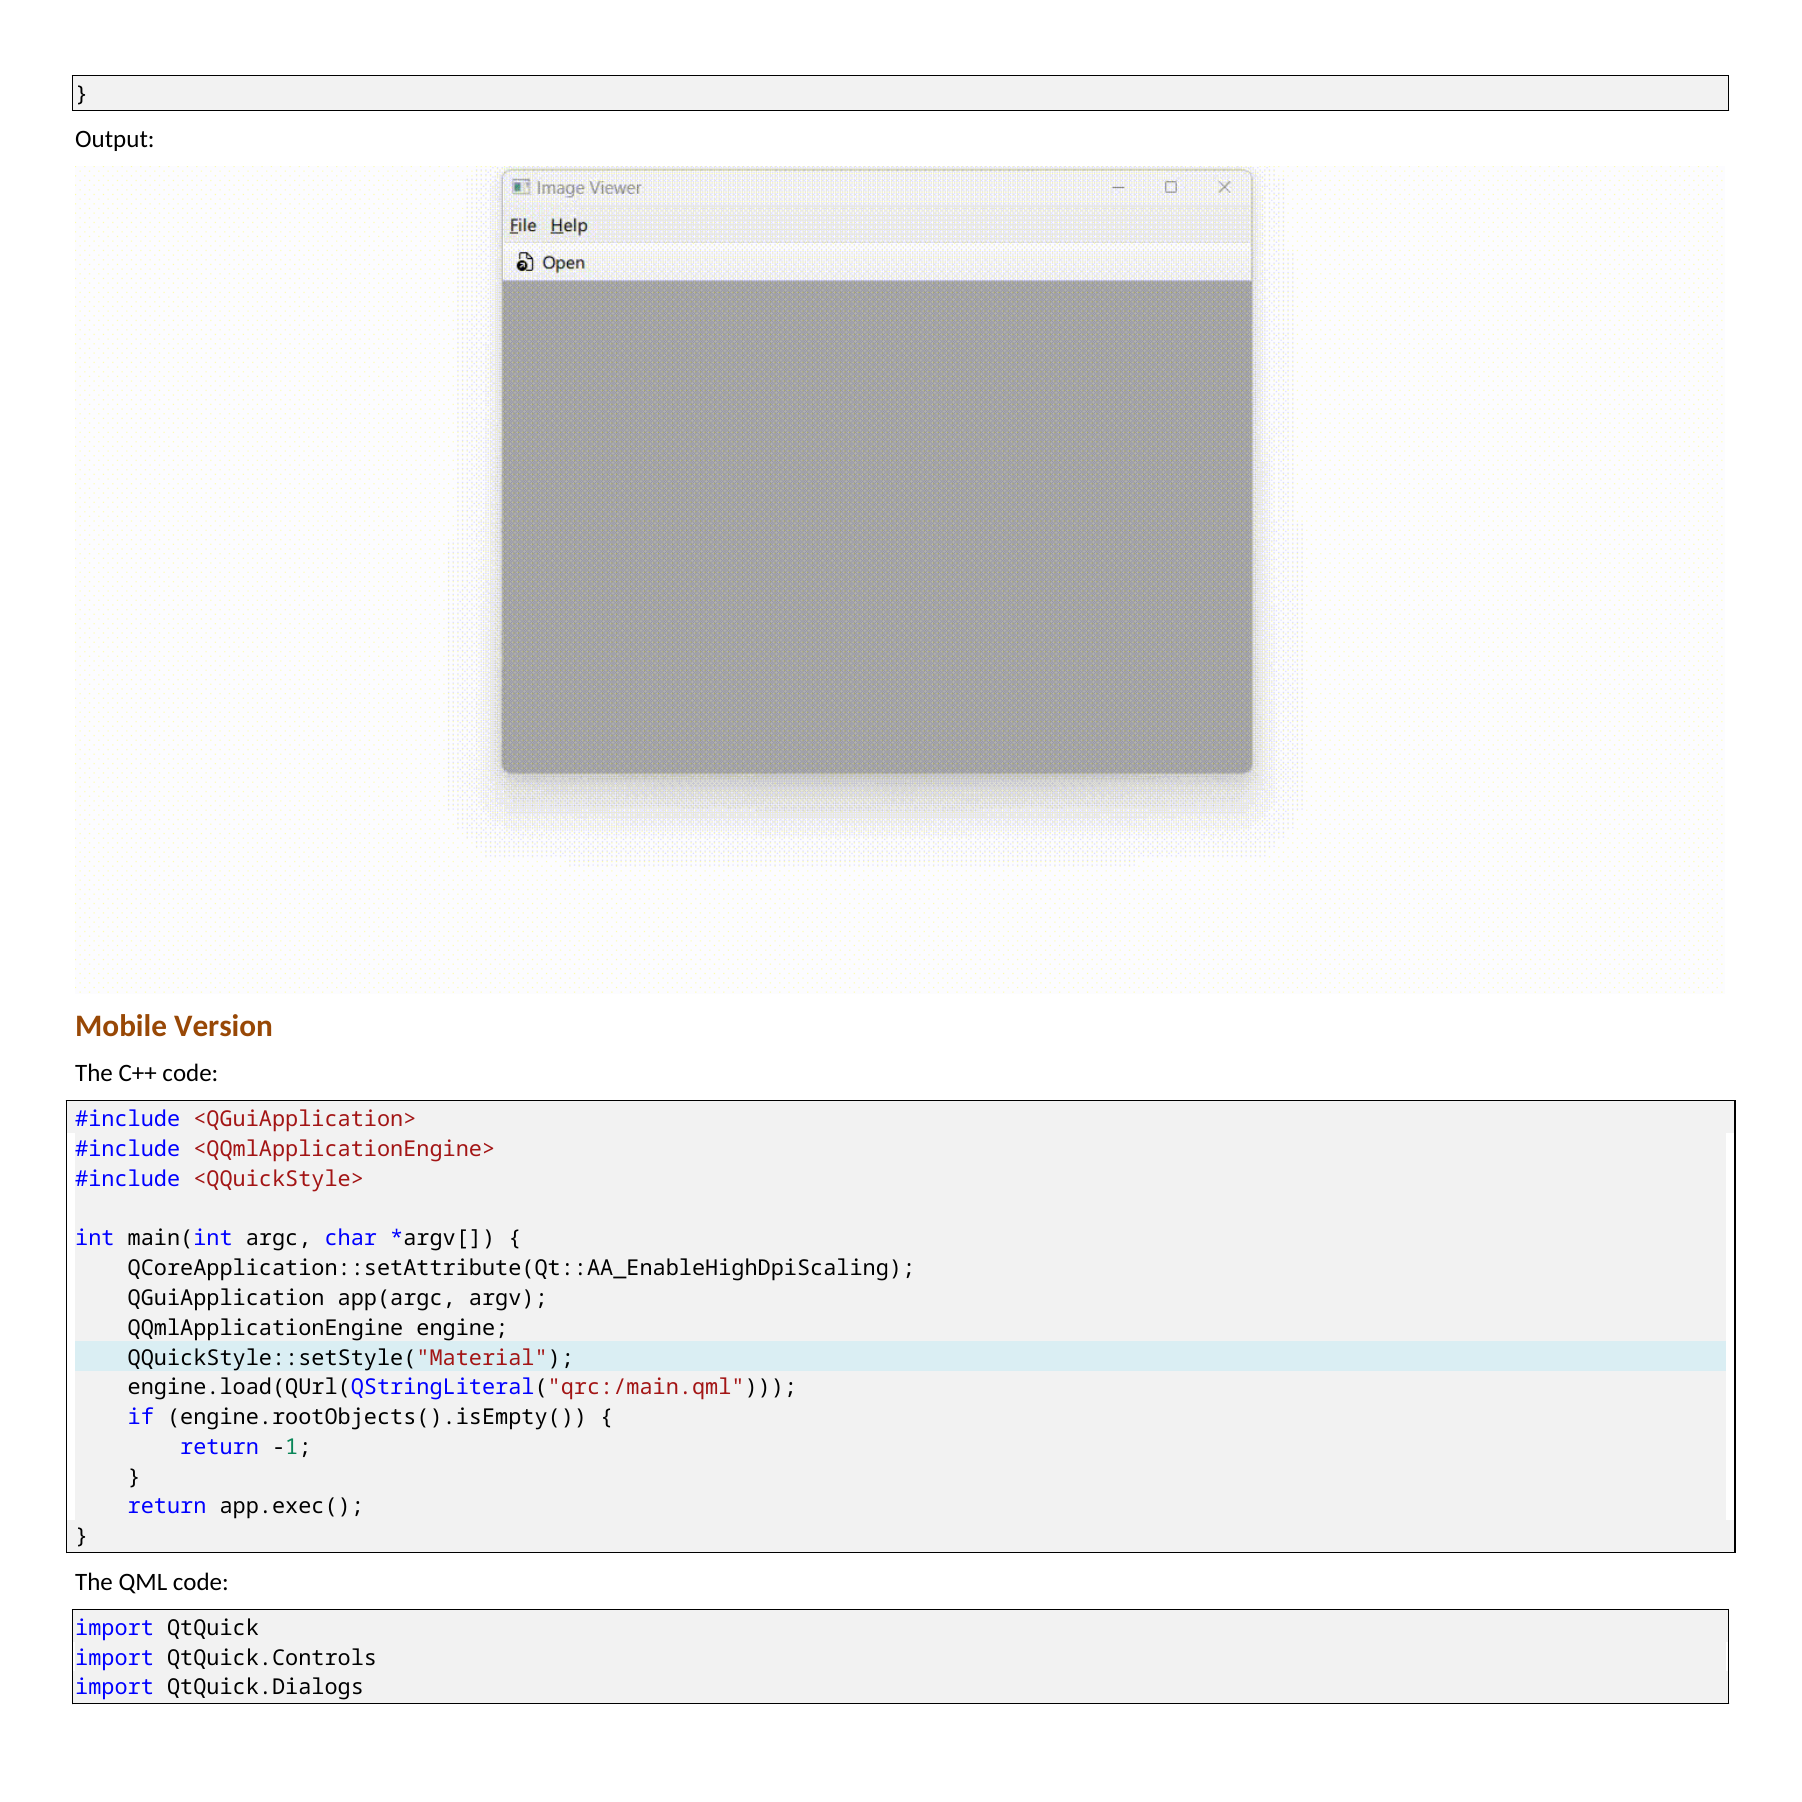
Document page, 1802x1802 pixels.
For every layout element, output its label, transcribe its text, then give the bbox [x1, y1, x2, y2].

text #include <QQuickStyle> [75, 1163, 1726, 1192]
text engine.load(QUrl(QStringLiteral("qrc:/main.qml"))); [75, 1371, 1726, 1401]
text if (engine.rootObjects().isEmpty()) { [75, 1401, 1726, 1431]
text The QML code: [75, 1566, 1726, 1596]
text #include <QGuiApplication> [67, 1101, 1734, 1133]
text return app.exec(); [75, 1490, 1726, 1517]
text import QtQuick [73, 1610, 1728, 1642]
text } [75, 1461, 1726, 1490]
text import QtQuick.Controls [75, 1642, 1726, 1668]
text The C++ code: [75, 1057, 1726, 1087]
text int main(int argc, char *argv[]) { [75, 1222, 1726, 1252]
text return -1; [75, 1431, 1726, 1461]
text } [73, 76, 1728, 110]
text } [67, 1517, 1734, 1552]
text import QtQuick.Dialogs [73, 1668, 1728, 1703]
text QQmlApplicationEngine engine; [75, 1312, 1726, 1341]
text QCoreApplication::setAttribute(Qt::AA_EnableHighDpiScaling); [75, 1252, 1726, 1282]
text #include <QQmlApplicationEngine> [75, 1133, 1726, 1163]
text QGuiApplication app(argc, argv); [75, 1282, 1726, 1312]
subtitle Mobile Version [75, 1006, 1726, 1044]
text QQuickStyle::setStyle("Material"); [75, 1341, 1726, 1371]
text Output: [75, 123, 1726, 154]
picture [75, 166, 1726, 994]
